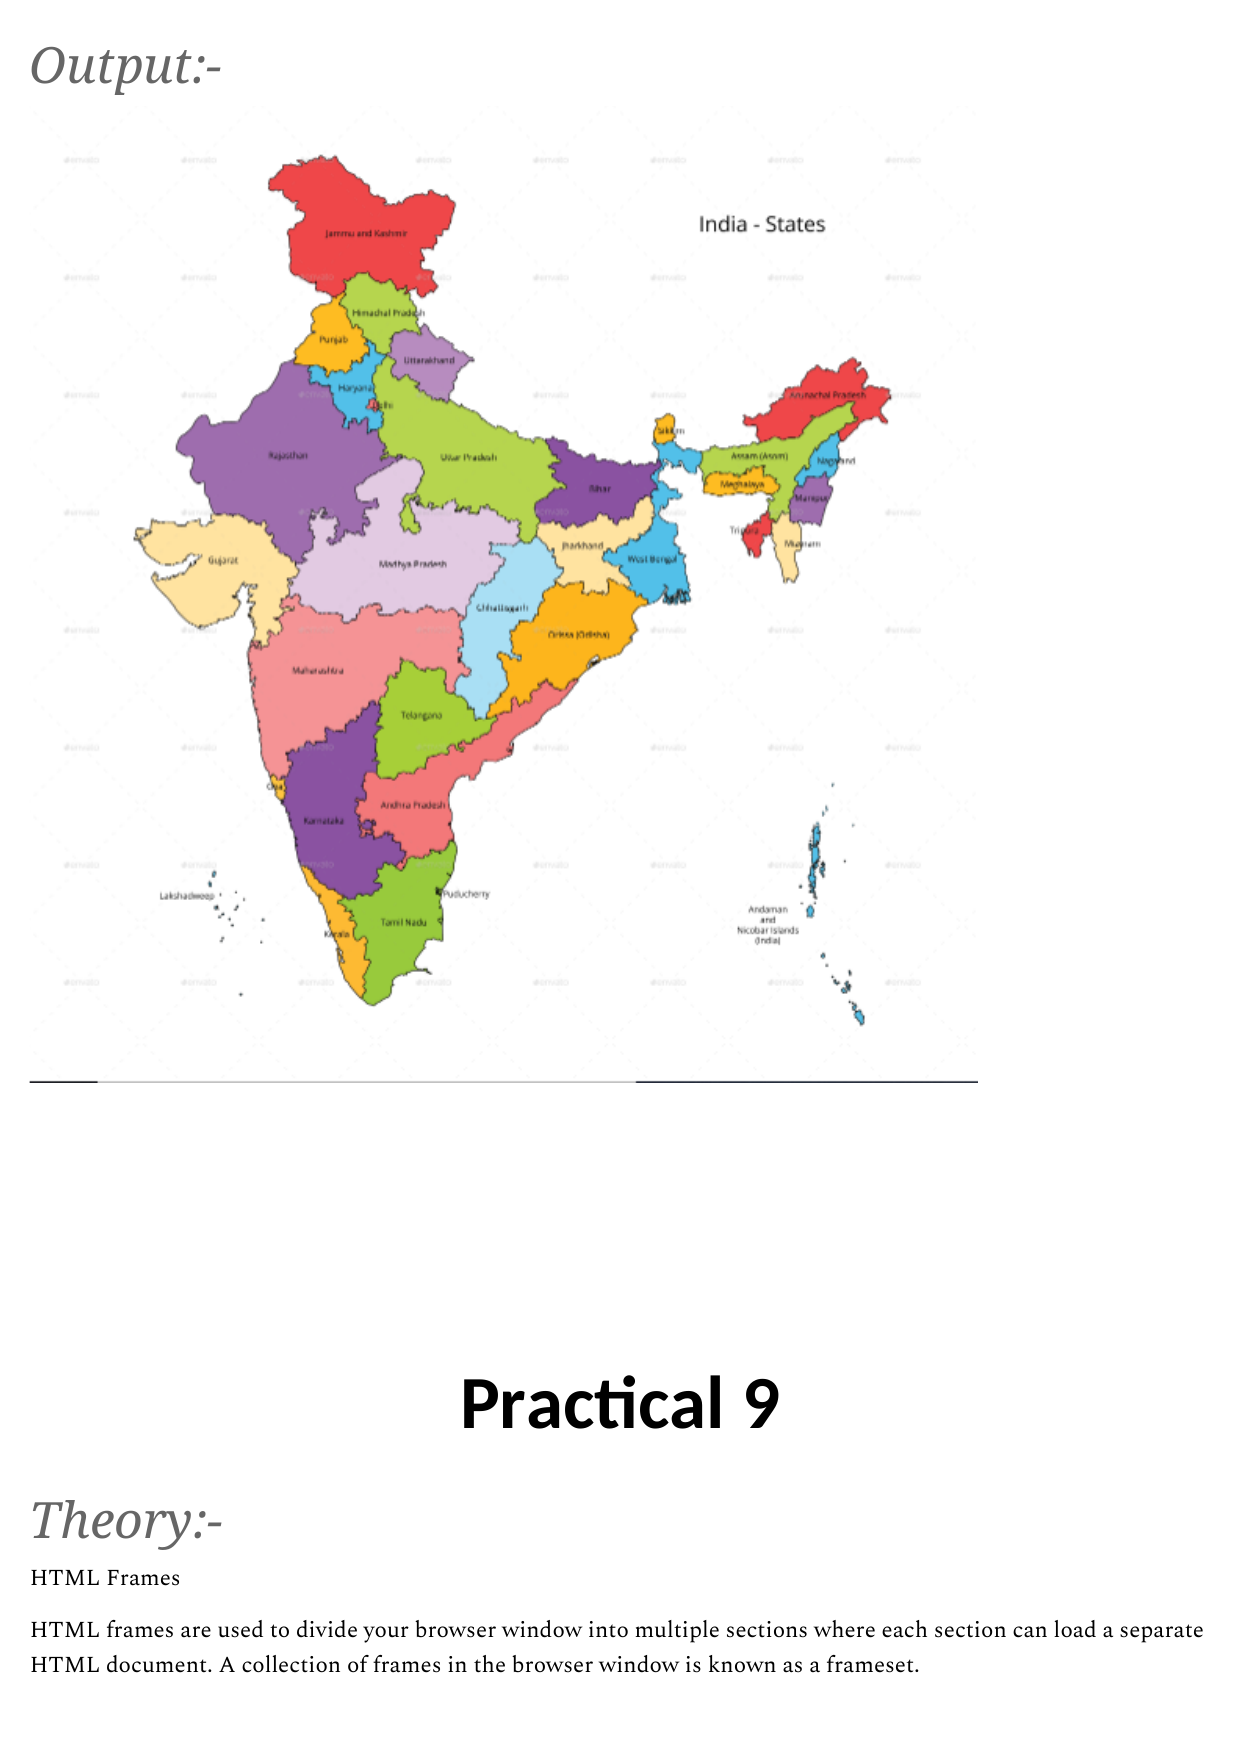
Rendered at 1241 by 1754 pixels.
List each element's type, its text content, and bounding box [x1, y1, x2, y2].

subtitle Output:- [29, 29, 1211, 98]
subtitle Theory:- [29, 1485, 1211, 1553]
text HTML frames are used to divide your browser window into multiple sections where each section can load a separate HTML document. A collection of frames in the browser window is known as a frameset. [29, 1613, 1211, 1683]
title Practical 9 [29, 1356, 1211, 1448]
text HTML Frames [29, 1562, 1211, 1596]
picture [29, 106, 978, 1083]
